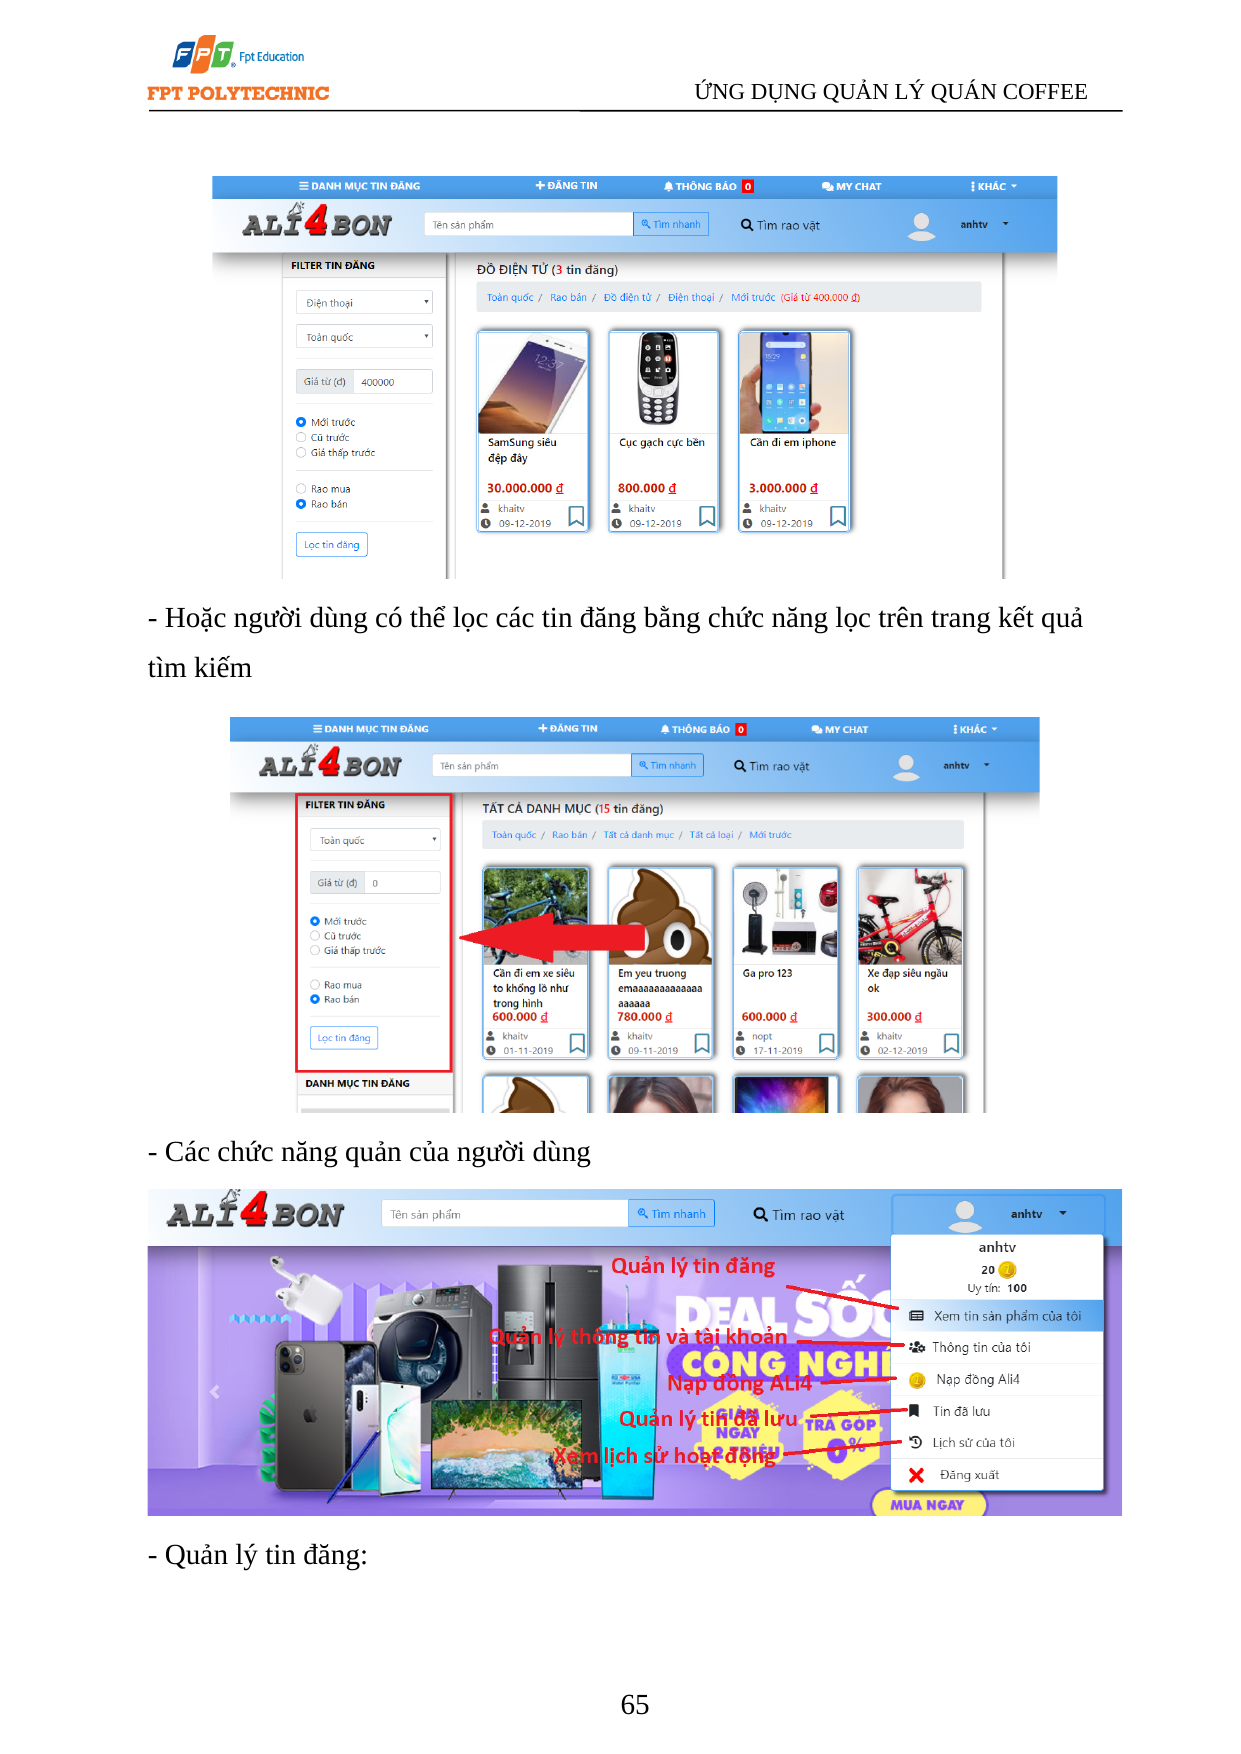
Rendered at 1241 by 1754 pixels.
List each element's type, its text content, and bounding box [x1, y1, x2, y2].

picture [147, 1189, 1123, 1516]
picture [212, 176, 1058, 579]
text - Quản lý tin đăng: [148, 1537, 1122, 1571]
text - Các chức năng quản của người dùng [148, 1134, 1122, 1168]
picture [147, 35, 331, 100]
text - Hoặc người dùng có thể lọc các tin đăng bằng chức năng lọc trên trang kết quả tìm kiếm [148, 600, 1122, 684]
picture [230, 717, 1040, 1113]
